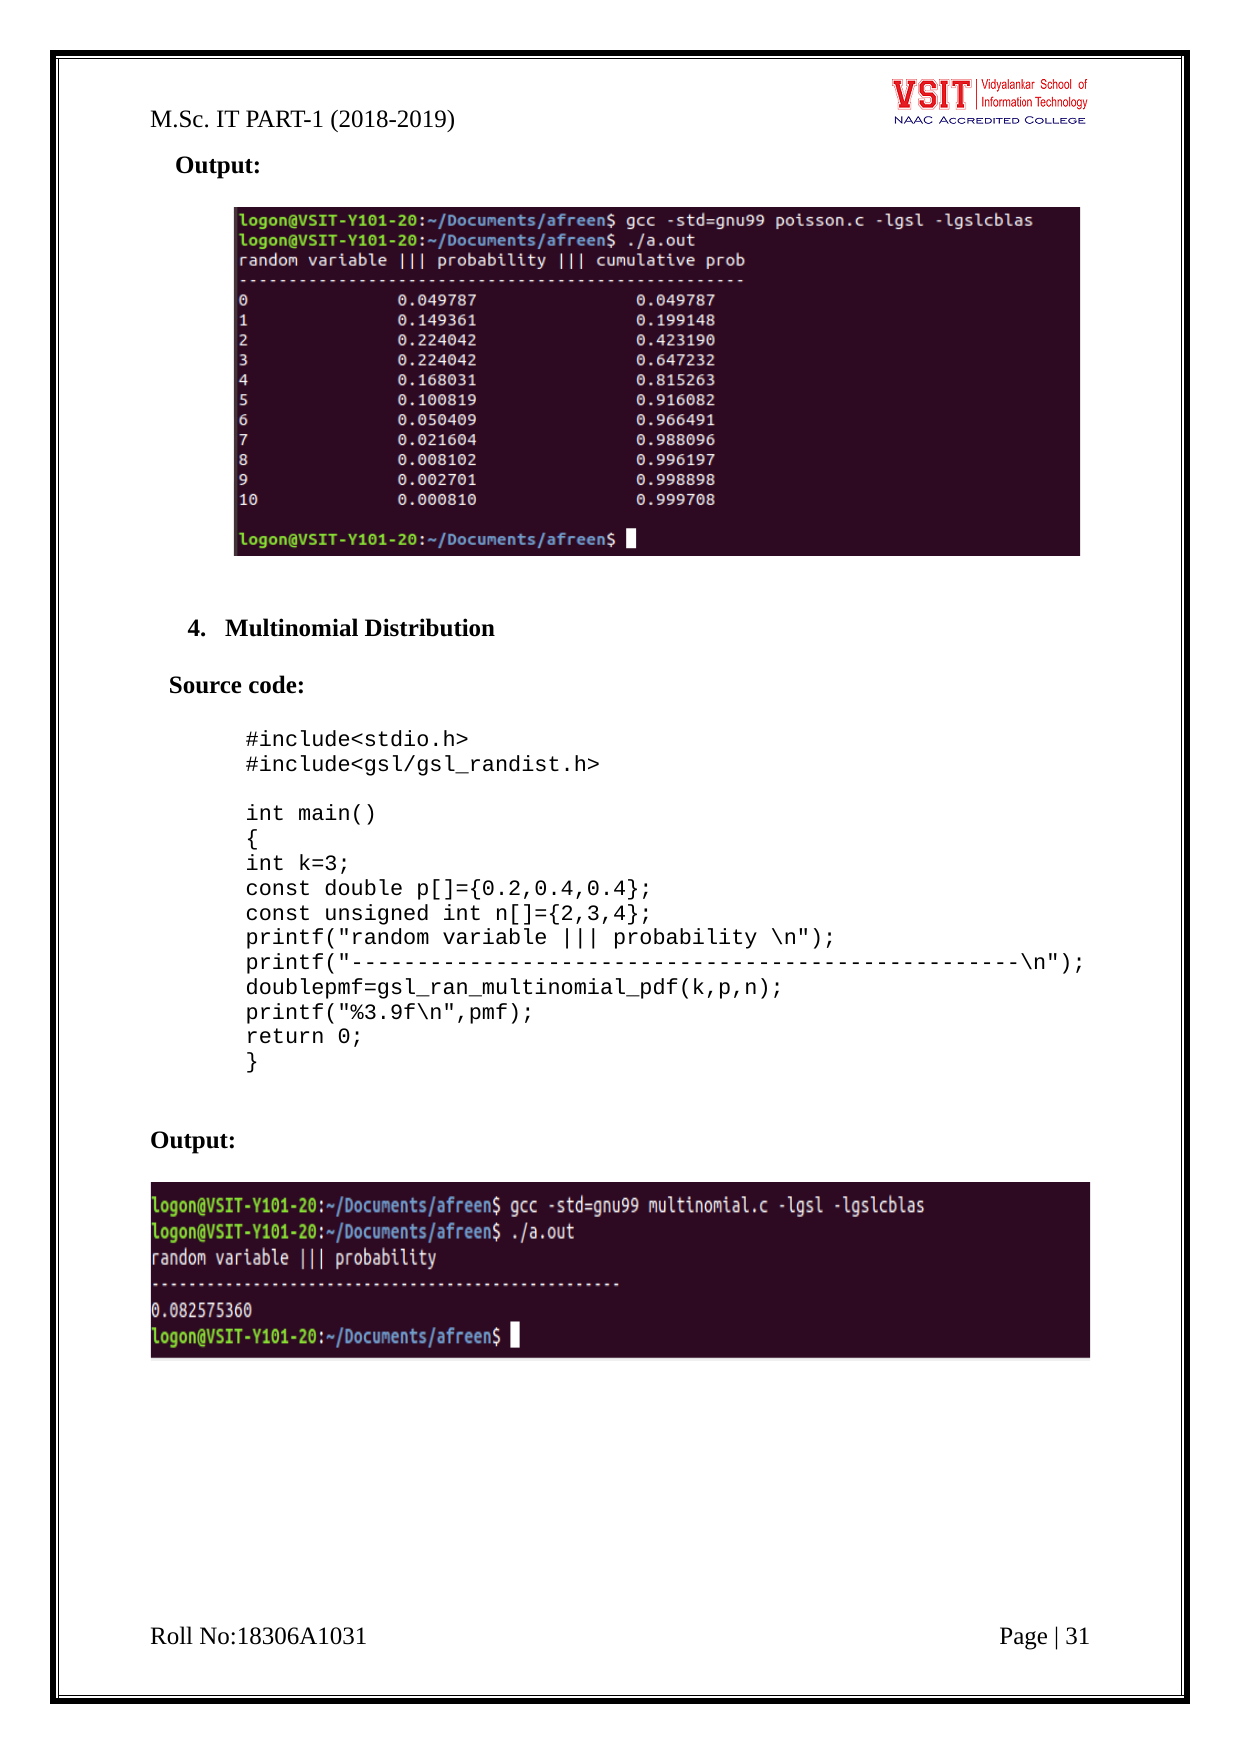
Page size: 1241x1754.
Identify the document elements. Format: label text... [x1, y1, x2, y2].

list Multinomial Distribution [187, 613, 1090, 642]
text { [150, 827, 1090, 852]
text #include<stdio.h> [150, 728, 1090, 753]
picture [888, 75, 1091, 128]
text Output: [150, 150, 1090, 179]
text printf("---------------------------------------------------\n"); [150, 951, 1090, 976]
text const unsigned int n[]={2,3,4}; [150, 902, 1090, 926]
text printf("random variable ||| probability \n"); [150, 926, 1090, 951]
text return 0; [150, 1026, 1090, 1050]
text int k=3; [150, 852, 1090, 877]
picture [150, 1182, 1091, 1361]
text const double p[]={0.2,0.4,0.4}; [150, 877, 1090, 902]
list Source code: [150, 671, 1090, 699]
text #include<gsl/gsl_randist.h> [150, 753, 1090, 778]
text doublepmf=gsl_ran_multinomial_pdf(k,p,n); [150, 976, 1090, 1001]
picture [233, 207, 1081, 556]
text int main() [150, 802, 1090, 827]
list Output: [150, 1125, 1090, 1153]
text printf("%3.9f\n",pmf); [150, 1001, 1090, 1026]
text } [150, 1050, 1090, 1075]
